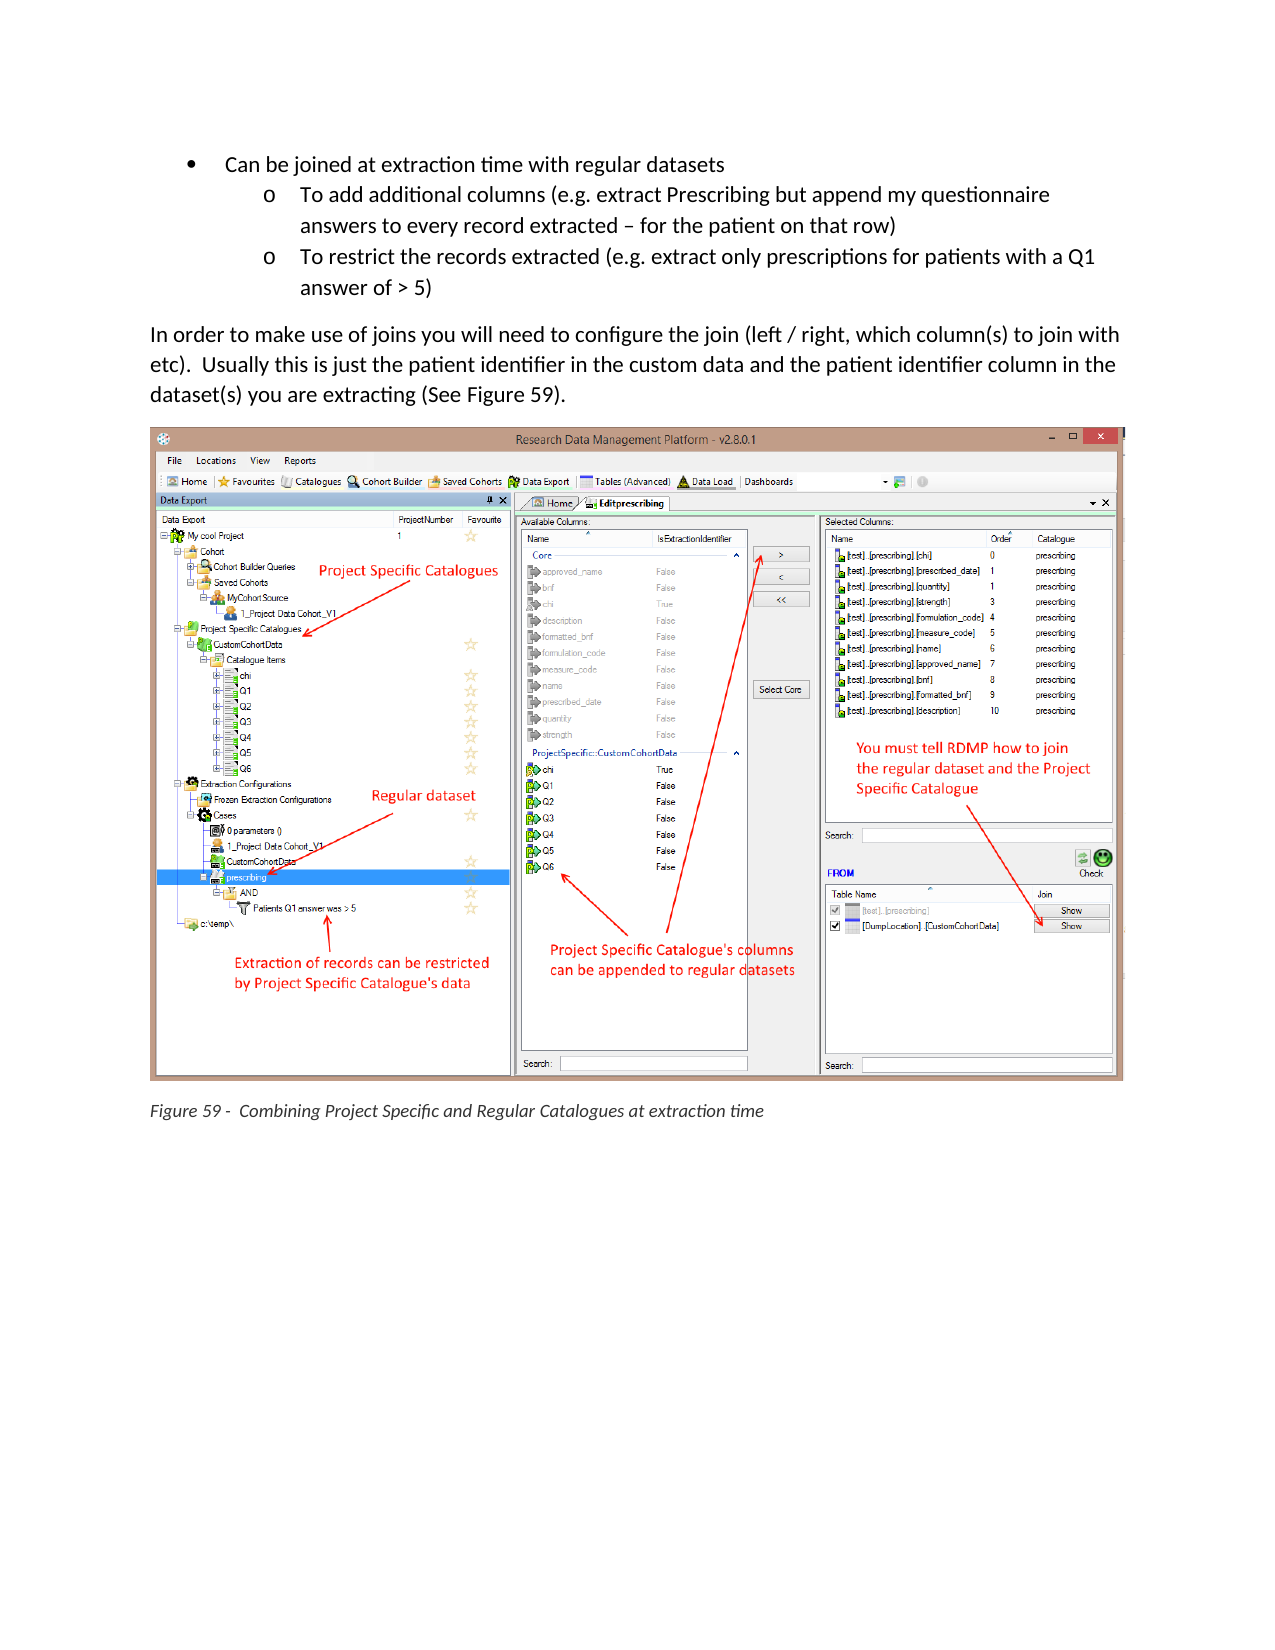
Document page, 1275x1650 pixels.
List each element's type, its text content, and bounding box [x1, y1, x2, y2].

text In order to make use of joins you will need to configure the join (left / right, which column(s) to join with etc). Usually this is just the patient identifier in the custom data and the patient identifier column in the dataset(s) you are extracting (See Figure 59). [150, 320, 1125, 408]
list To restrict the records extracted (e.g. extract only prescriptions for patients with a Q1 answer of > 5) [262, 242, 1125, 301]
list Can be joined at extraction time with regular datasets [187, 150, 1125, 178]
list To add additional columns (e.g. extract Prescribing but append my questionnaire answers to every record extracted – for the patient on that row) [262, 180, 1125, 239]
picture [150, 427, 1125, 1081]
